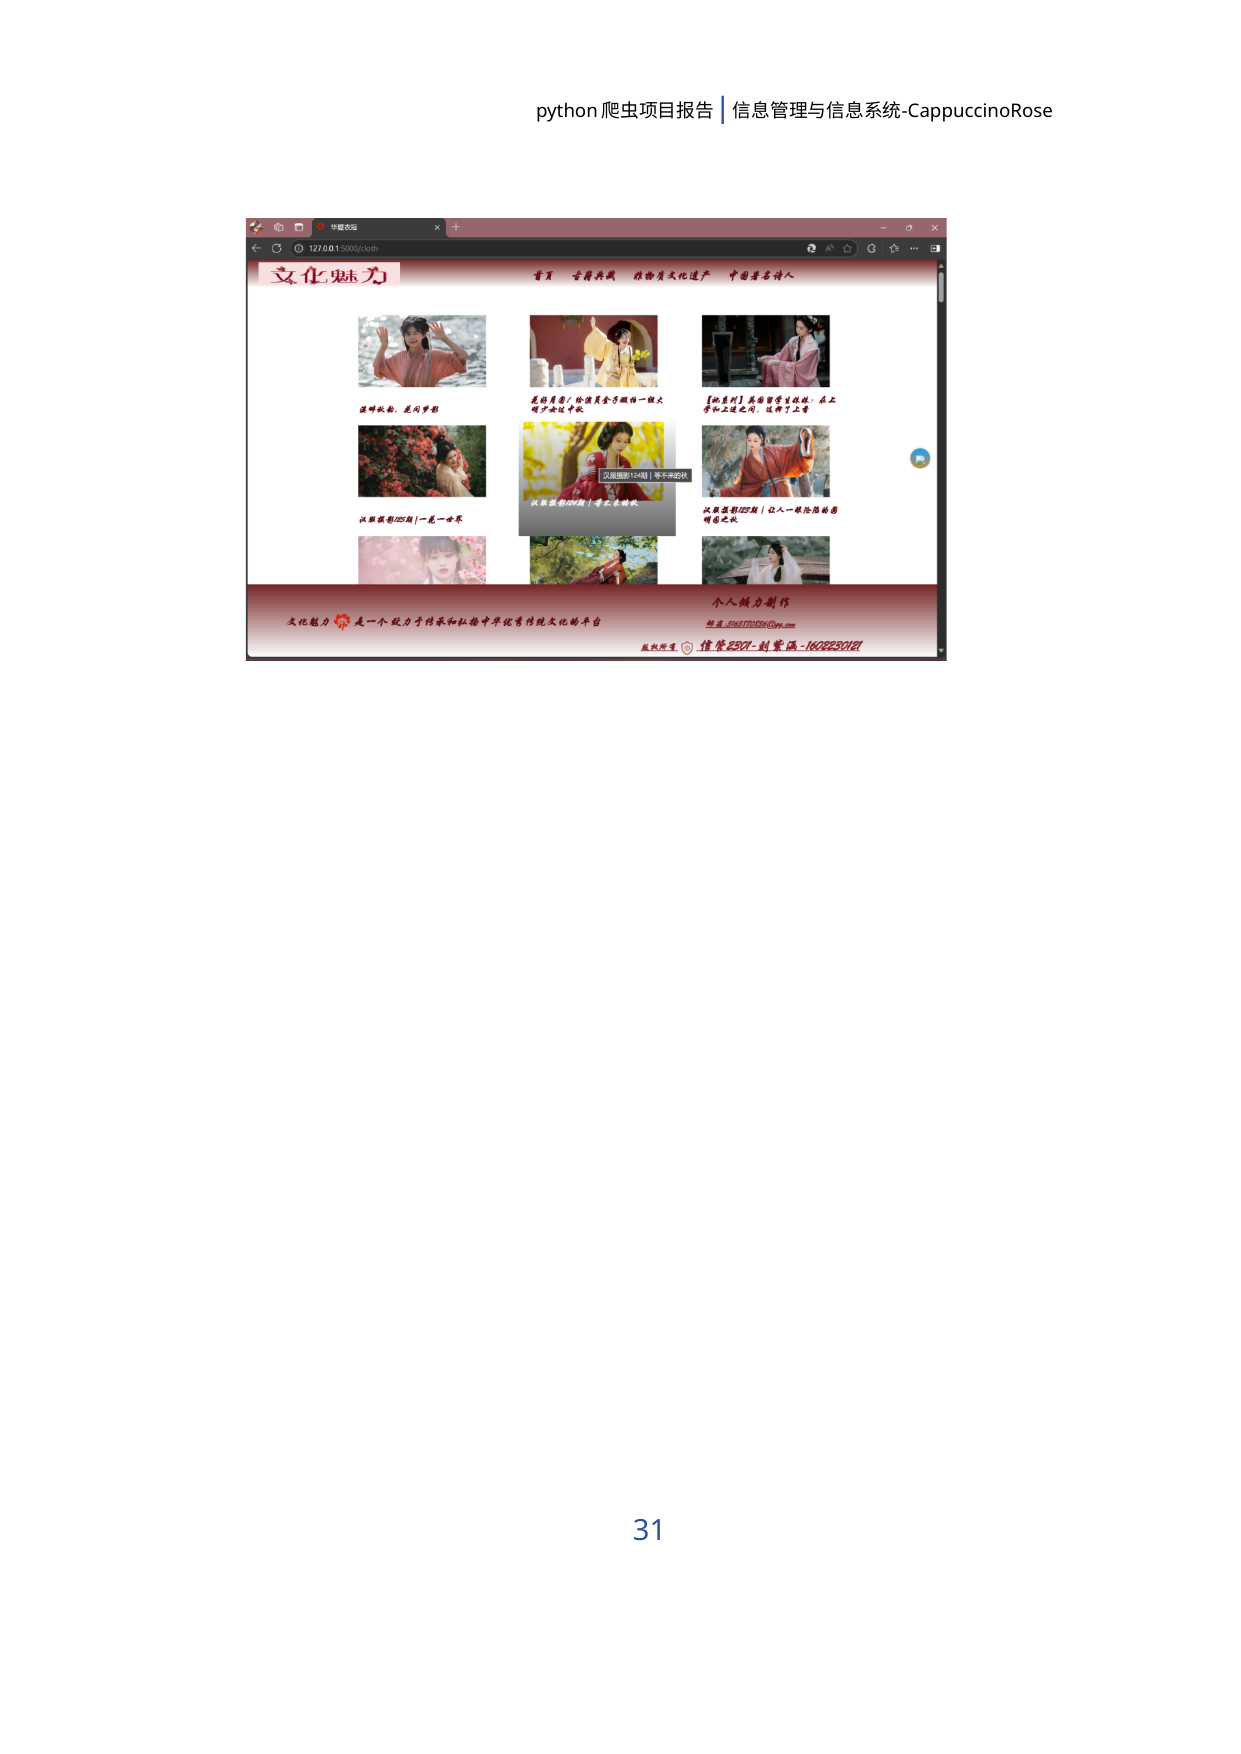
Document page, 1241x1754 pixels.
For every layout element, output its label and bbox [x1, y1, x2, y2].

picture [245, 218, 947, 661]
